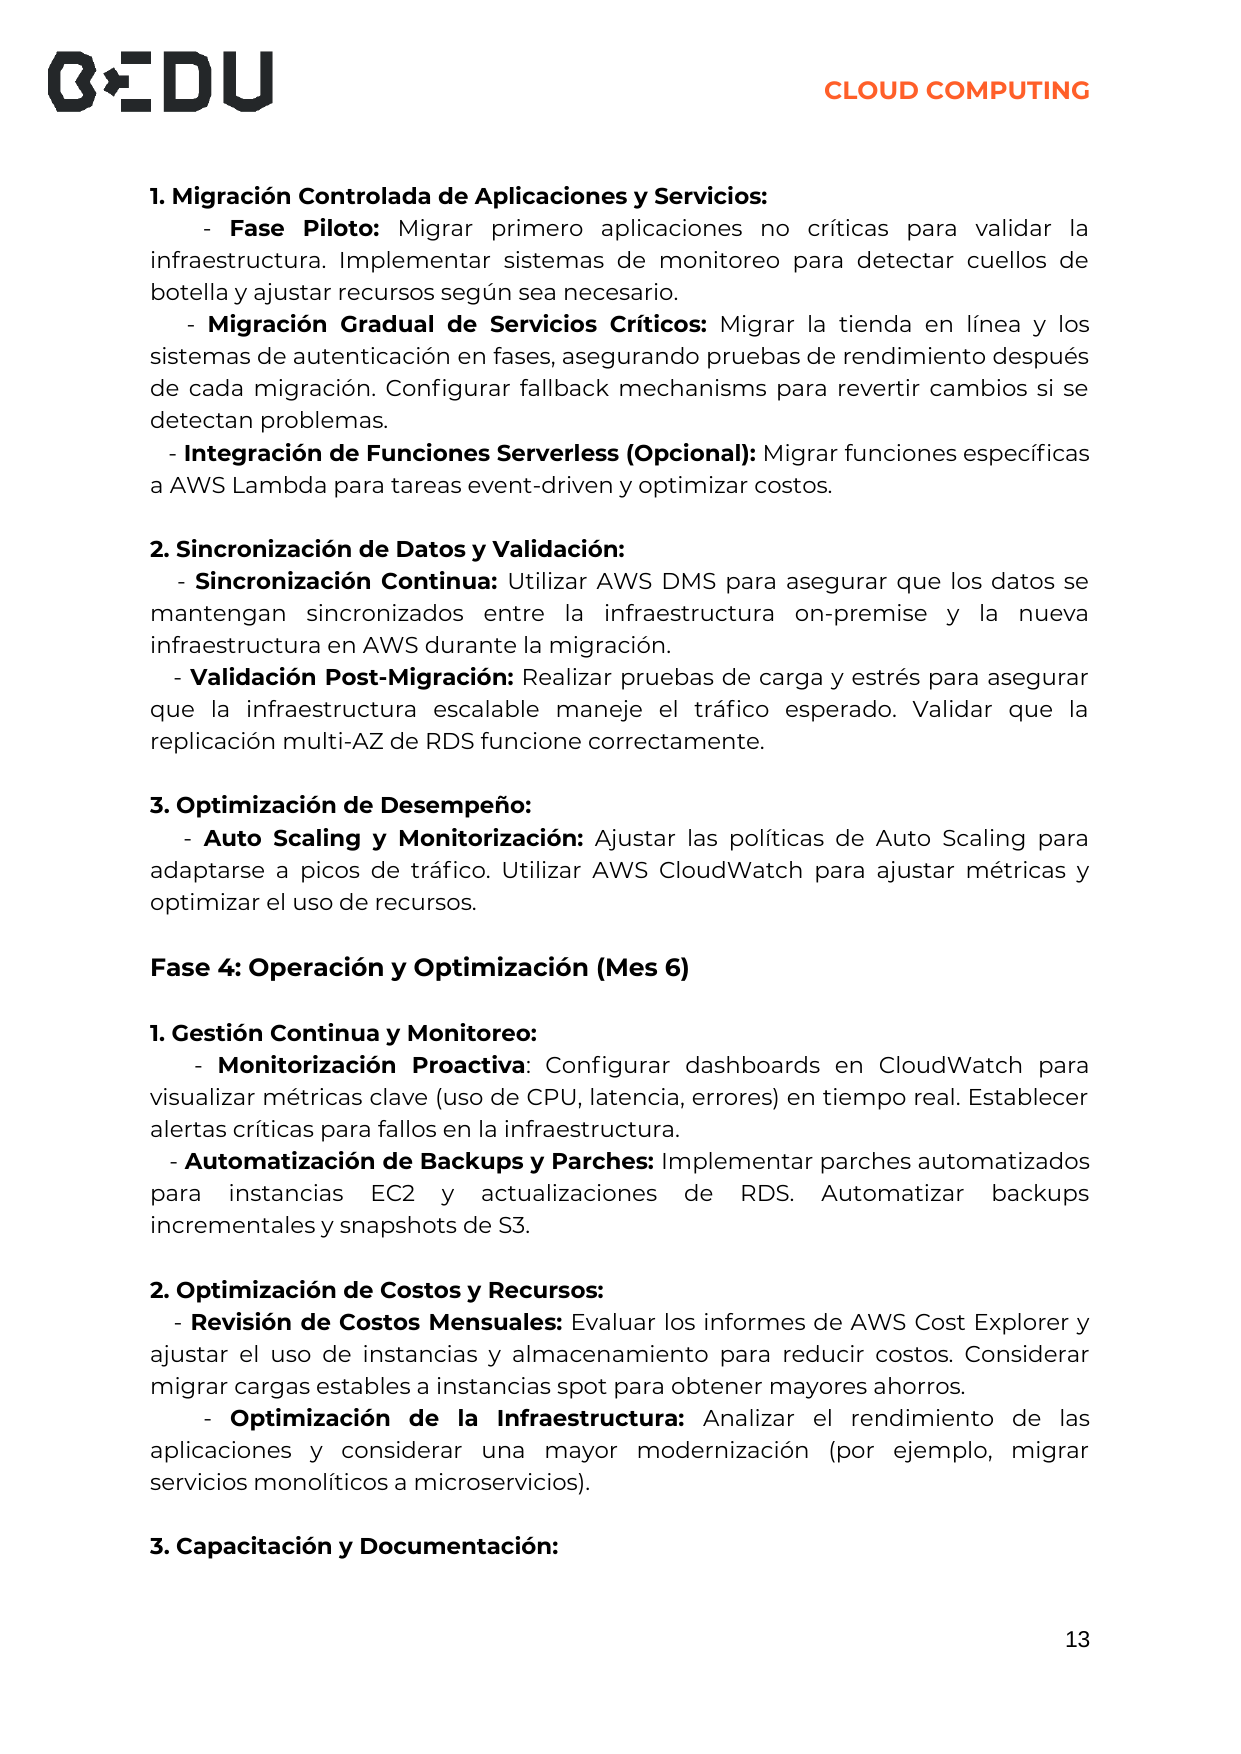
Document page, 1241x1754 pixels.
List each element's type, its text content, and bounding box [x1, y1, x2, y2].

text - Migración Gradual de Servicios Críticos: Migrar la tienda en línea y los sistemas de autenticación en fases, asegurando pruebas de rendimiento después de cada migración. Configurar fallback mechanisms para revertir cambios si se detectan problemas. [150, 310, 1090, 434]
text - Validación Post-Migración: Realizar pruebas de carga y estrés para asegurar que la infraestructura escalable maneje el tráfico esperado. Validar que la replicación multi-AZ de RDS funcione correctamente. [150, 663, 1090, 755]
text - Integración de Funciones Serverless (Opcional): Migrar funciones específicas a AWS Lambda para tareas event-driven y optimizar costos. [150, 439, 1090, 499]
text - Sincronización Continua: Utilizar AWS DMS para asegurar que los datos se mantengan sincronizados entre la infraestructura on-premise y la nueva infraestructura en AWS durante la migración. [150, 567, 1090, 659]
text 2. Sincronización de Datos y Validación: [150, 535, 1090, 563]
text 3. Optimización de Desempeño: [150, 792, 1090, 819]
text - Monitorización Proactiva: Configurar dashboards en CloudWatch para visualizar métricas clave (uso de CPU, latencia, errores) en tiempo real. Establecer alertas críticas para fallos en la infraestructura. [150, 1051, 1090, 1143]
text - Optimización de la Infraestructura: Analizar el rendimiento de las aplicaciones y considerar una mayor modernización (por ejemplo, migrar servicios monolíticos a microservicios). [150, 1404, 1090, 1496]
text 1. Gestión Continua y Monitoreo: [150, 1019, 1090, 1047]
text - Fase Piloto: Migrar primero aplicaciones no críticas para validar la infraestructura. Implementar sistemas de monitoreo para detectar cuellos de botella y ajustar recursos según sea necesario. [150, 214, 1090, 306]
text 1. Migración Controlada de Aplicaciones y Servicios: [150, 182, 1090, 210]
text - Auto Scaling y Monitorización: Ajustar las políticas de Auto Scaling para adaptarse a picos de tráfico. Utilizar AWS CloudWatch para ajustar métricas y optimizar el uso de recursos. [150, 824, 1090, 916]
picture [45, 45, 275, 117]
text - Revisión de Costos Mensuales: Evaluar los informes de AWS Cost Explorer y ajustar el uso de instancias y almacenamiento para reducir costos. Considerar migrar cargas estables a instancias spot para obtener mayores ahorros. [150, 1308, 1090, 1400]
text 3. Capacitación y Documentación: [150, 1532, 1090, 1560]
text Fase 4: Operación y Optimización (Mes 6) [150, 952, 1090, 983]
text 2. Optimización de Costos y Recursos: [150, 1276, 1090, 1304]
text - Automatización de Backups y Parches: Implementar parches automatizados para instancias EC2 y actualizaciones de RDS. Automatizar backups incrementales y snapshots de S3. [150, 1147, 1090, 1239]
